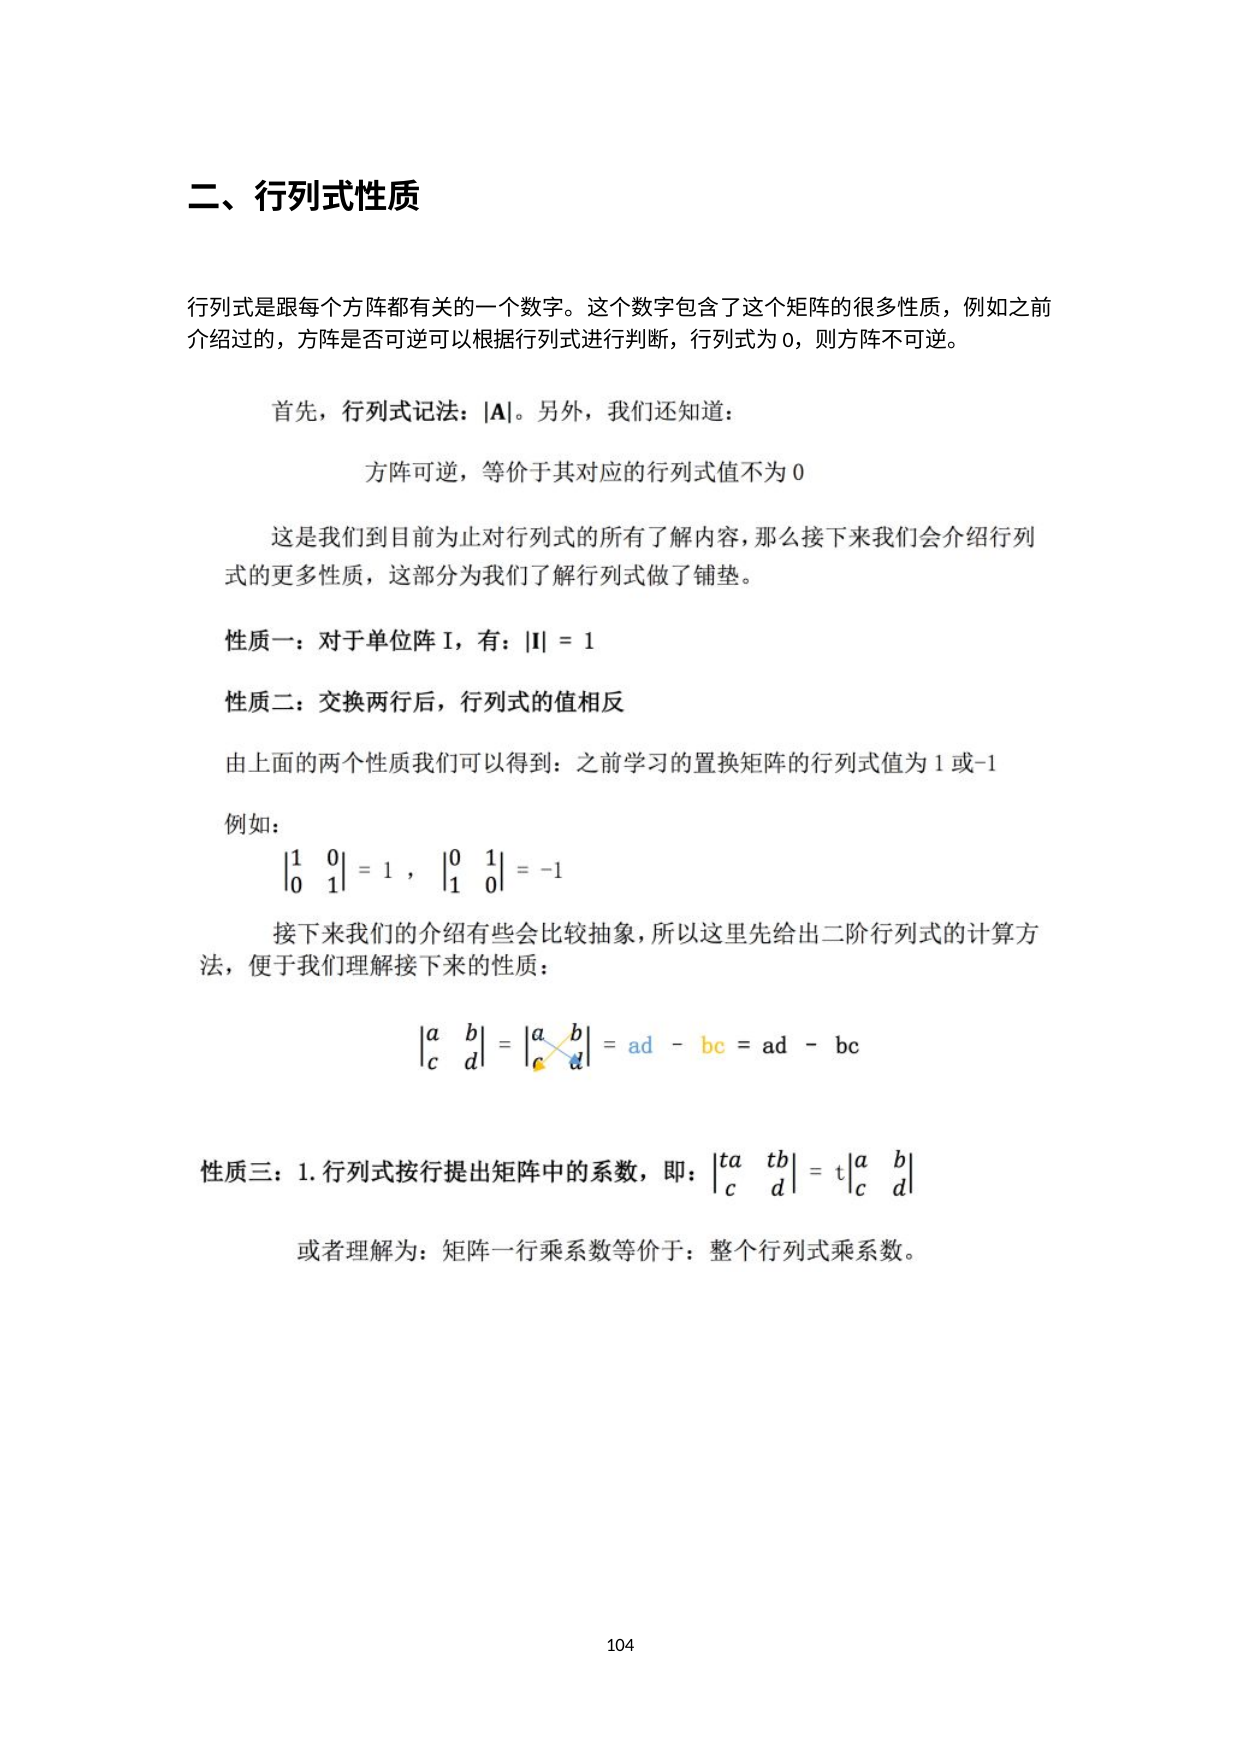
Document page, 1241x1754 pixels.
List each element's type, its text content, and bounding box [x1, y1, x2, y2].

picture [187, 386, 1053, 901]
picture [187, 906, 1053, 1272]
text 行列式是跟每个方阵都有关的一个数字。这个数字包含了这个矩阵的很多性质，例如之前介绍过的，方阵是否可逆可以根据行列式进行判断，行列式为0，则方阵不可逆。 [187, 289, 1053, 354]
subtitle 二、行列式性质 [187, 162, 1053, 227]
